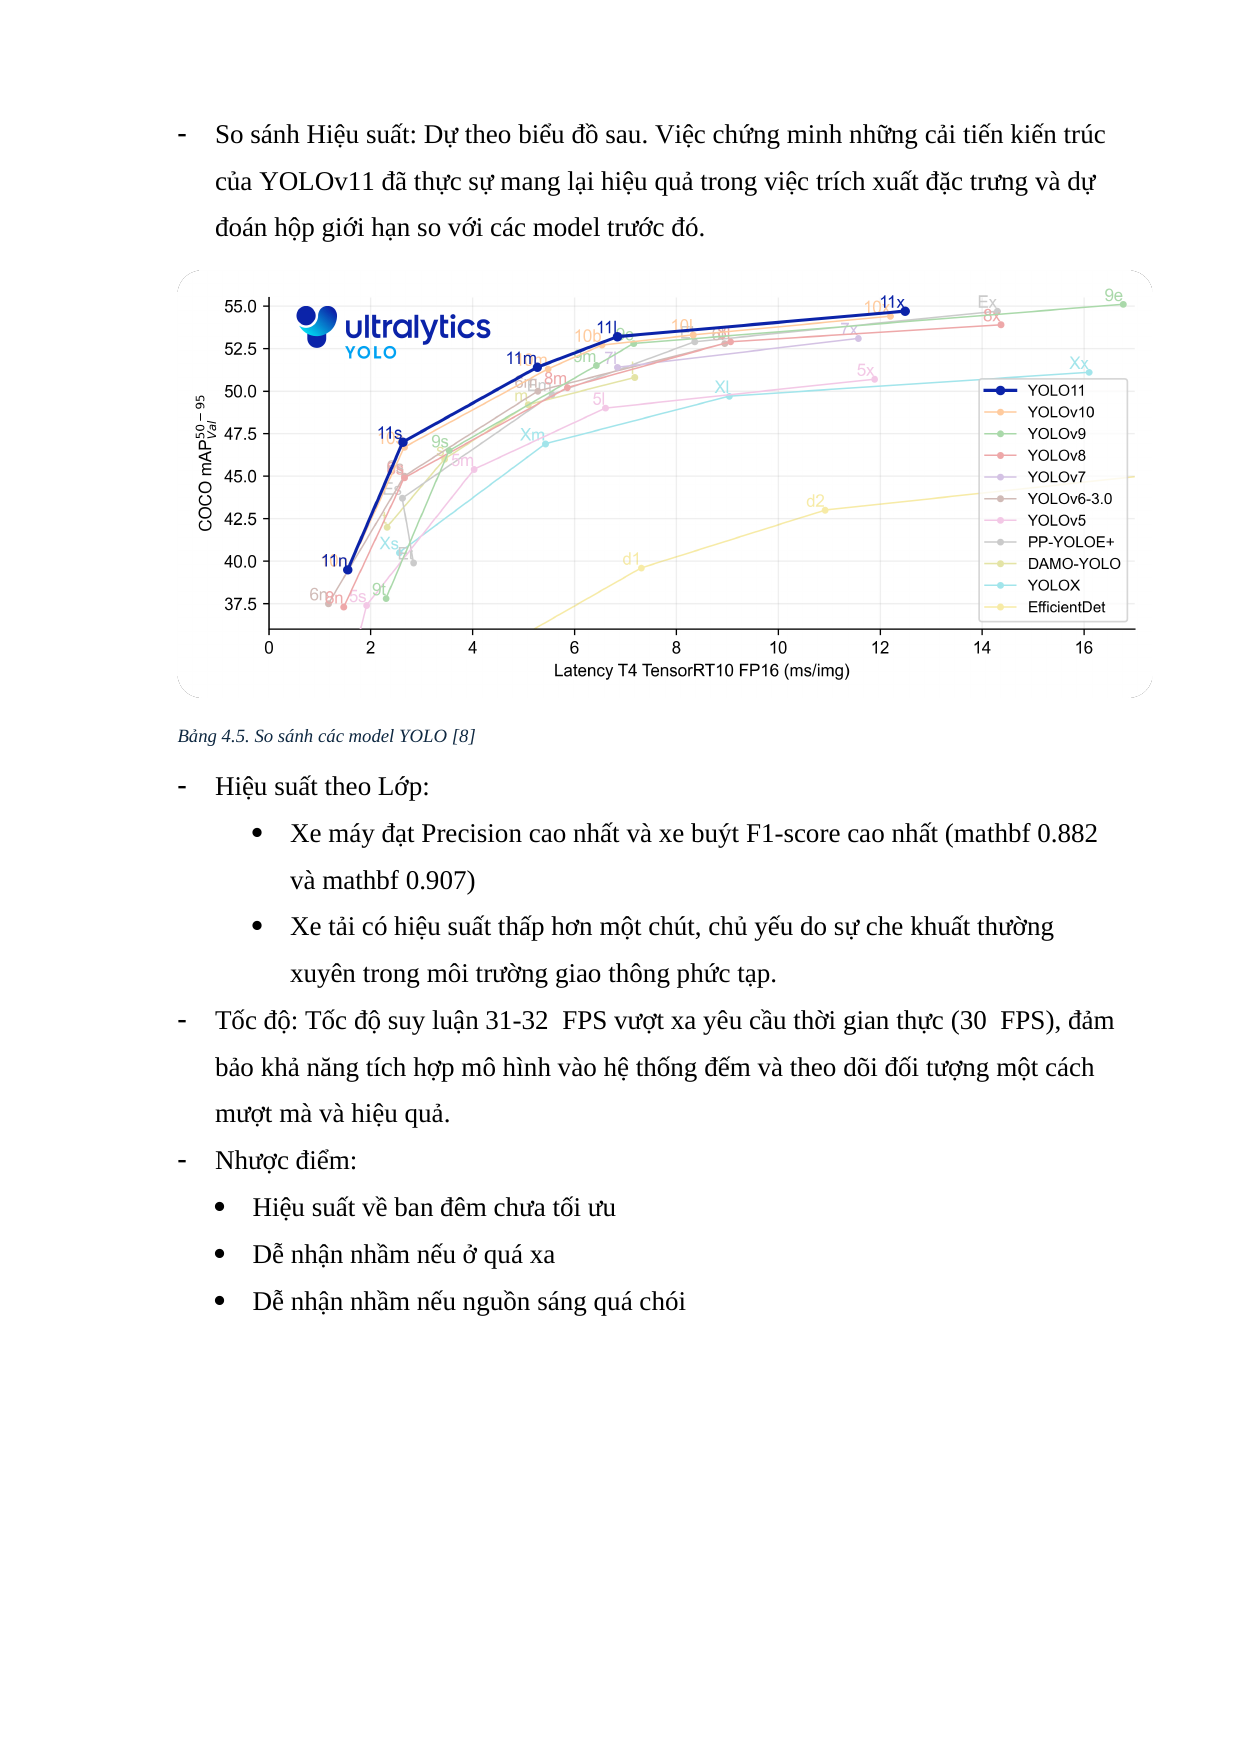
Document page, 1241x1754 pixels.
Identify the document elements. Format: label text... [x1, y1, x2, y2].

list Dễ nhận nhầm nếu nguồn sáng quá chói [215, 1284, 1122, 1316]
list Xe máy đạt Precision cao nhất và xe buýt F1-score cao nhất (mathbf 0.882 và mathbf 0.907) [252, 817, 1122, 895]
list Tốc độ: Tốc độ suy luận 31-32 FPS vượt xa yêu cầu thời gian thực (30 FPS), đảm bảo khả năng tích hợp mô hình vào hệ thống đếm và theo dõi đối tượng một cách mượt mà và hiệu quả. [177, 1004, 1122, 1128]
list Xe tải có hiệu suất thấp hơn một chút, chủ yếu do sự che khuất thường xuyên trong môi trường giao thông phức tạp. [252, 910, 1122, 988]
picture [177, 270, 1153, 698]
list So sánh Hiệu suất: Dự theo biểu đồ sau. Việc chứng minh những cải tiến kiến trúc của YOLOv11 đã thực sự mang lại hiệu quả trong việc trích xuất đặc trưng và dự đoán hộp giới hạn so với các model trước đó. [177, 118, 1122, 243]
text Bảng 4.2. So sánh các model YOLO [177, 725, 1122, 747]
list Dễ nhận nhầm nếu ở quá xa [215, 1238, 1122, 1269]
list Nhược điểm: [177, 1144, 1122, 1175]
list Hiệu suất về ban đêm chưa tối ưu [215, 1191, 1122, 1222]
list Hiệu suất theo Lớp: [177, 770, 1122, 801]
